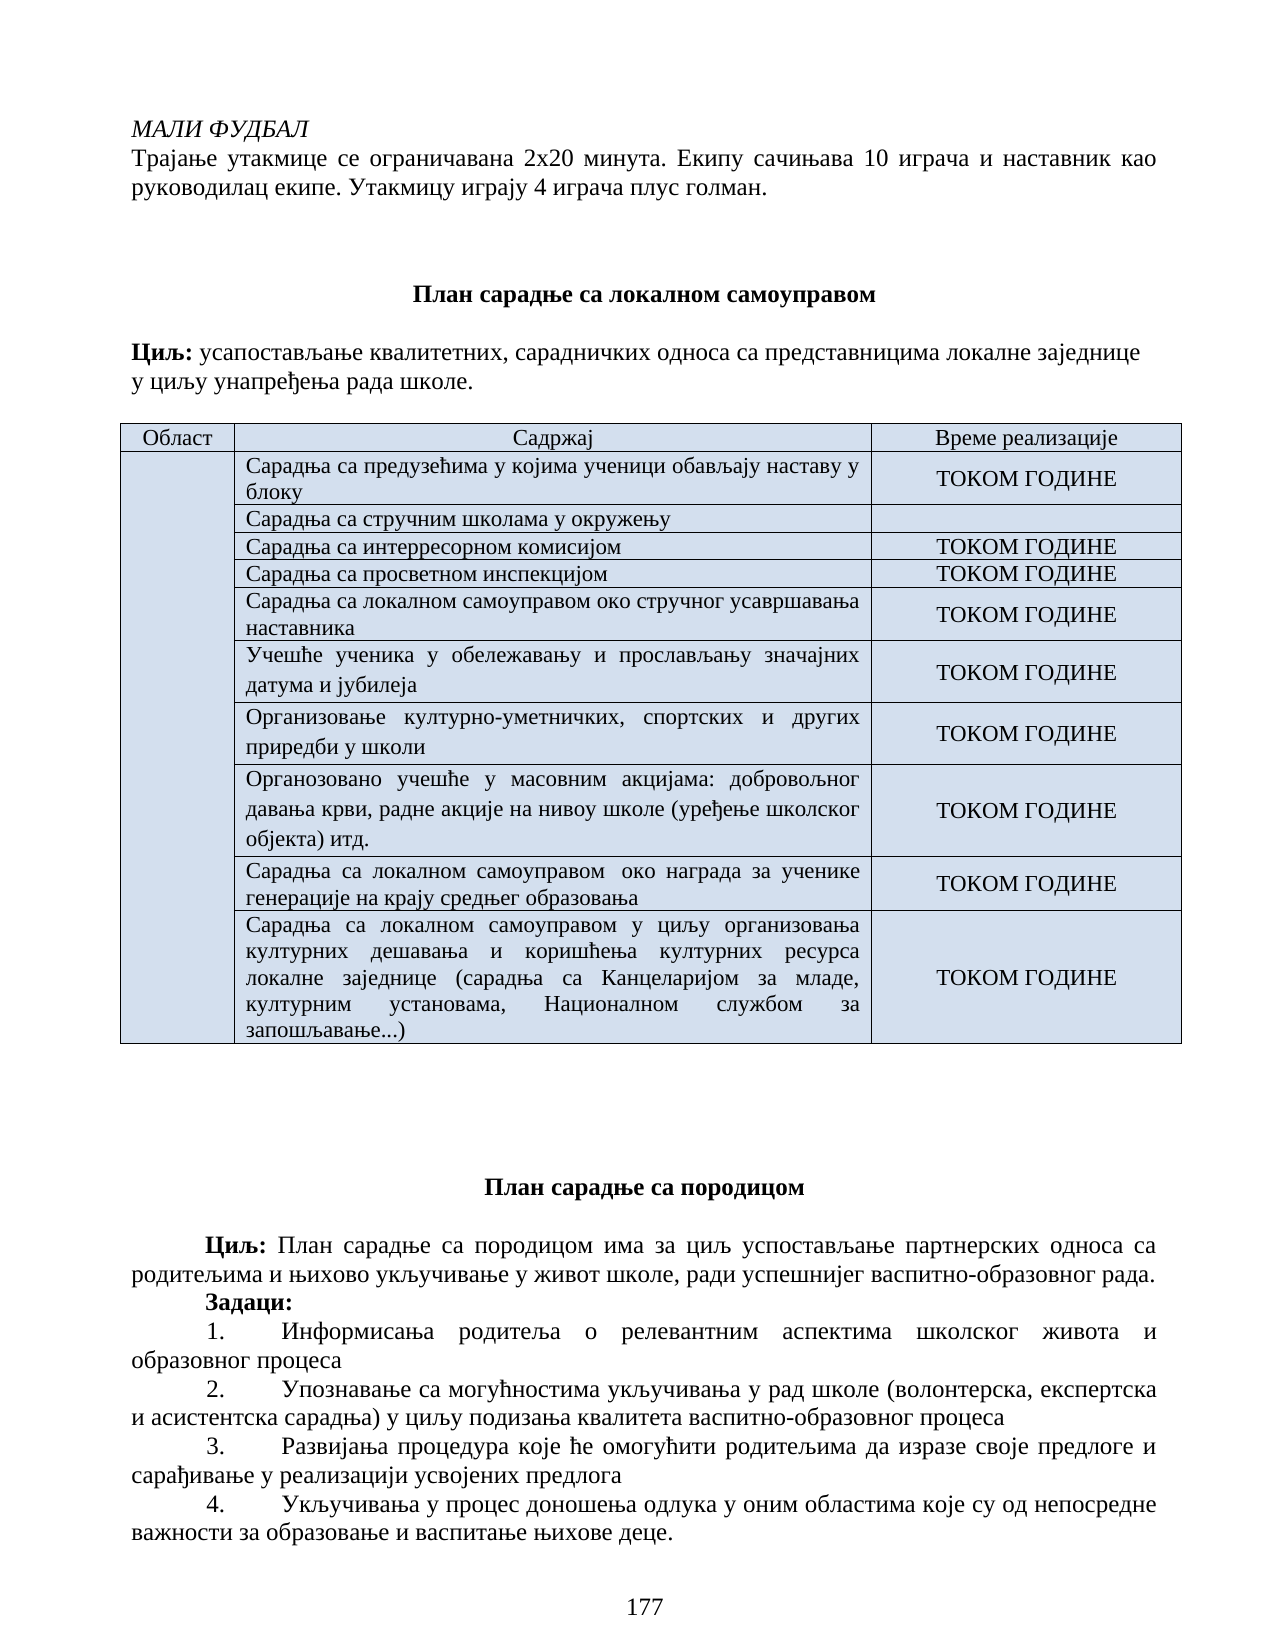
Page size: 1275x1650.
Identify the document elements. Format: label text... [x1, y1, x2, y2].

text Циљ: План сарадње са породицом има за циљ успостављање партнерских односа са родитељима и њихово укључивање у живот школе, ради успешнијег васпитно-образовног рада. [131, 1230, 1158, 1287]
text МАЛИ ФУДБАЛ [131, 114, 1158, 143]
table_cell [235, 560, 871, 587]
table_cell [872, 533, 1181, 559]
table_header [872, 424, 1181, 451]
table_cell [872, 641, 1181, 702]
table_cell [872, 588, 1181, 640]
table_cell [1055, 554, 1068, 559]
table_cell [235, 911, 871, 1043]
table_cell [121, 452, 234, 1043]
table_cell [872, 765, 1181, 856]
list Информисања родитеља о релевантним аспектима школског живота и образовног процеса [131, 1316, 1158, 1374]
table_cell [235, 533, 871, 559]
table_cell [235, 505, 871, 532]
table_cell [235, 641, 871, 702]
text Циљ: усапостављање квалитетних, сарадничких односа са представницима локалне заједнице у циљу унапређења рада школе. [131, 337, 1158, 394]
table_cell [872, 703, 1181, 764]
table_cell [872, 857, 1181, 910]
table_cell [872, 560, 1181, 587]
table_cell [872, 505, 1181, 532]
text Трајање утакмице се ограничавана 2х20 минута. Екипу сачињава 10 играча и наставник као руководилац екипе. Утакмицу играју 4 играча плус голман. [131, 143, 1158, 201]
list Развијања процедура које ће омогућити родитељима да изразе своје предлоге и сарађивање у реализацији усвојених предлога [131, 1431, 1158, 1489]
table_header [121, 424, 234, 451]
list Укључивања у процес доношења одлука у оним областима које су од непосредне важности за образовање и васпитање њихове деце. [131, 1489, 1158, 1546]
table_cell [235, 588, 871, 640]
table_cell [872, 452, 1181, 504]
subtitle План сарадње са локалном самоуправом [131, 279, 1158, 308]
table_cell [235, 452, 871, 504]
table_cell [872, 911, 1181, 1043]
text Задаци: [131, 1287, 1158, 1316]
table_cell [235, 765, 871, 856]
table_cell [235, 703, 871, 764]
list Упознавање са могућностима укључивања у рад школе (волонтерска, експертска и асистентска сарадња) у циљу подизања квалитета васпитно-образовног процеса [131, 1374, 1158, 1431]
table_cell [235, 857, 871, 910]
subtitle План сарадње са породицом [131, 1172, 1158, 1201]
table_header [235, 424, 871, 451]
